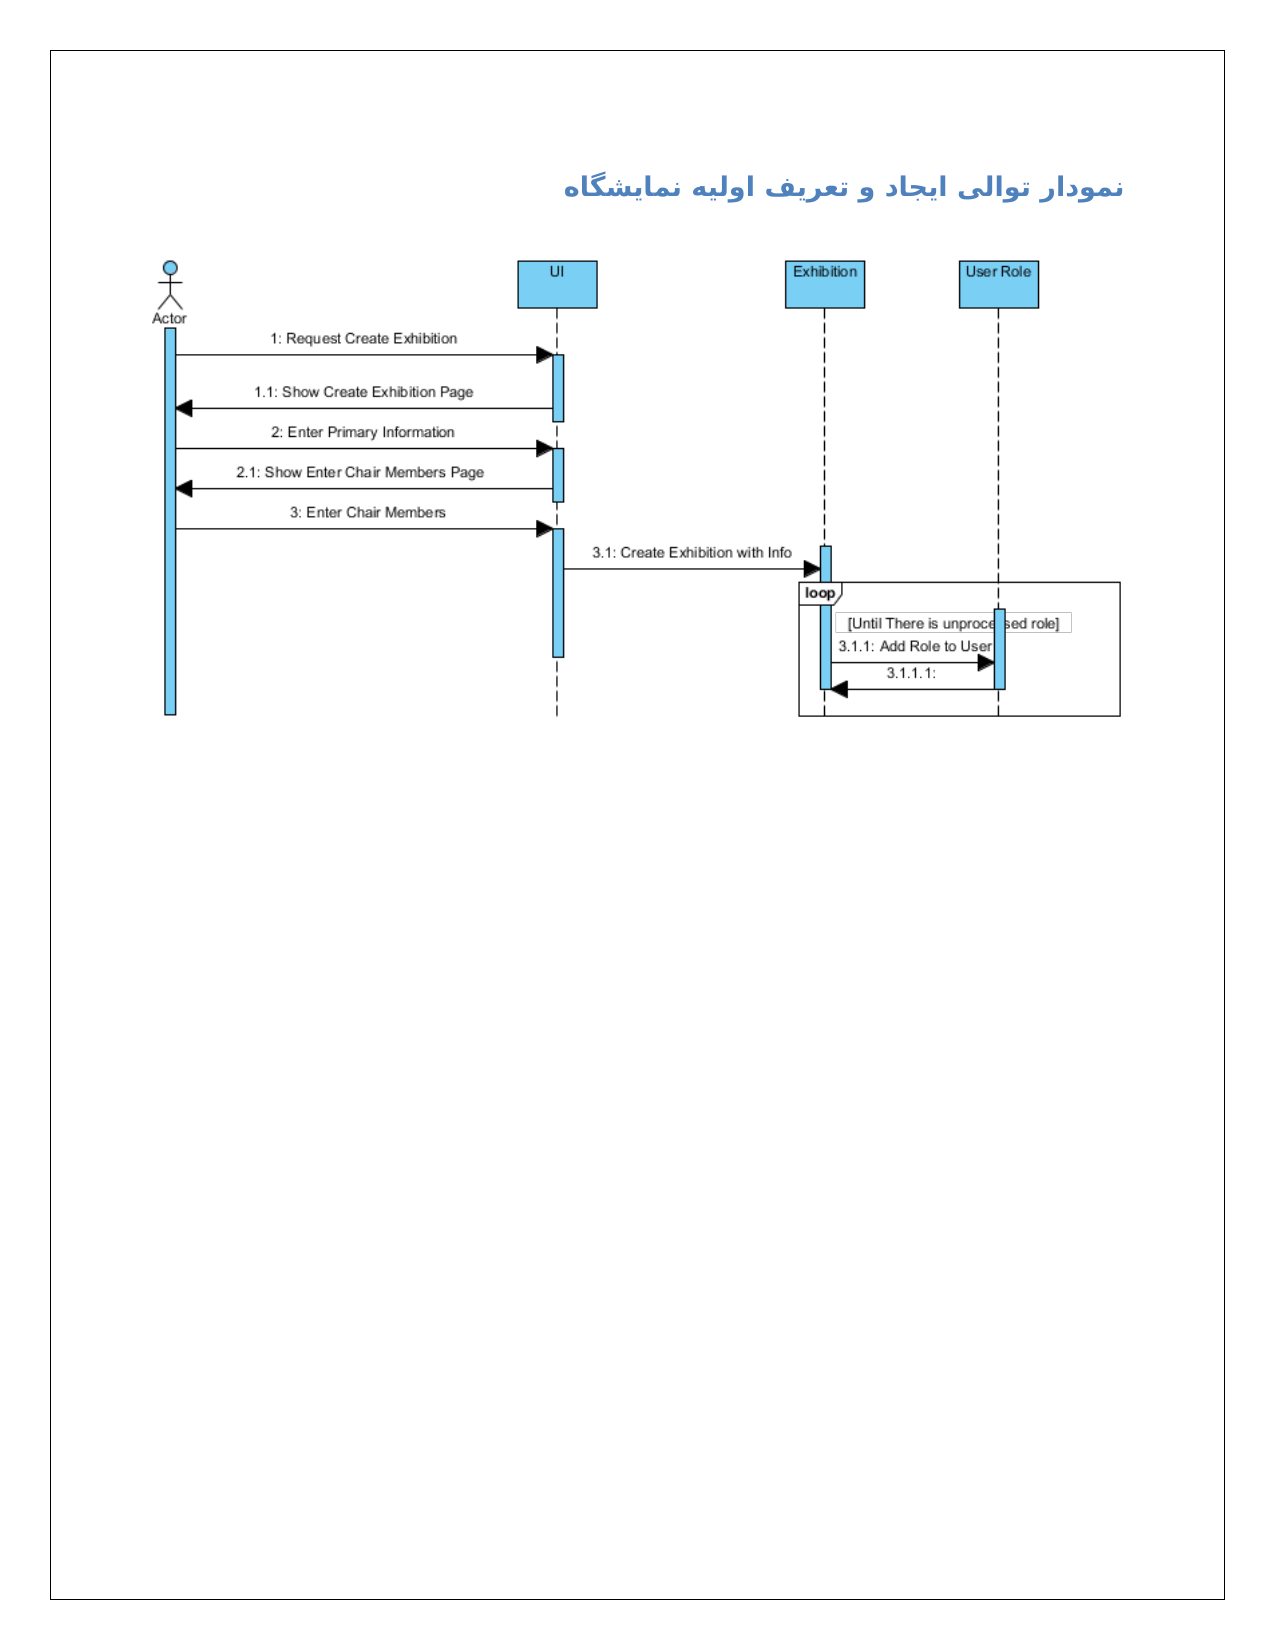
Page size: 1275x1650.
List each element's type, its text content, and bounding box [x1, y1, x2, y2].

subtitle نمودار توالی ایجاد و تعریف اولیه نمایشگاه [150, 171, 1125, 202]
picture [127, 258, 1125, 721]
